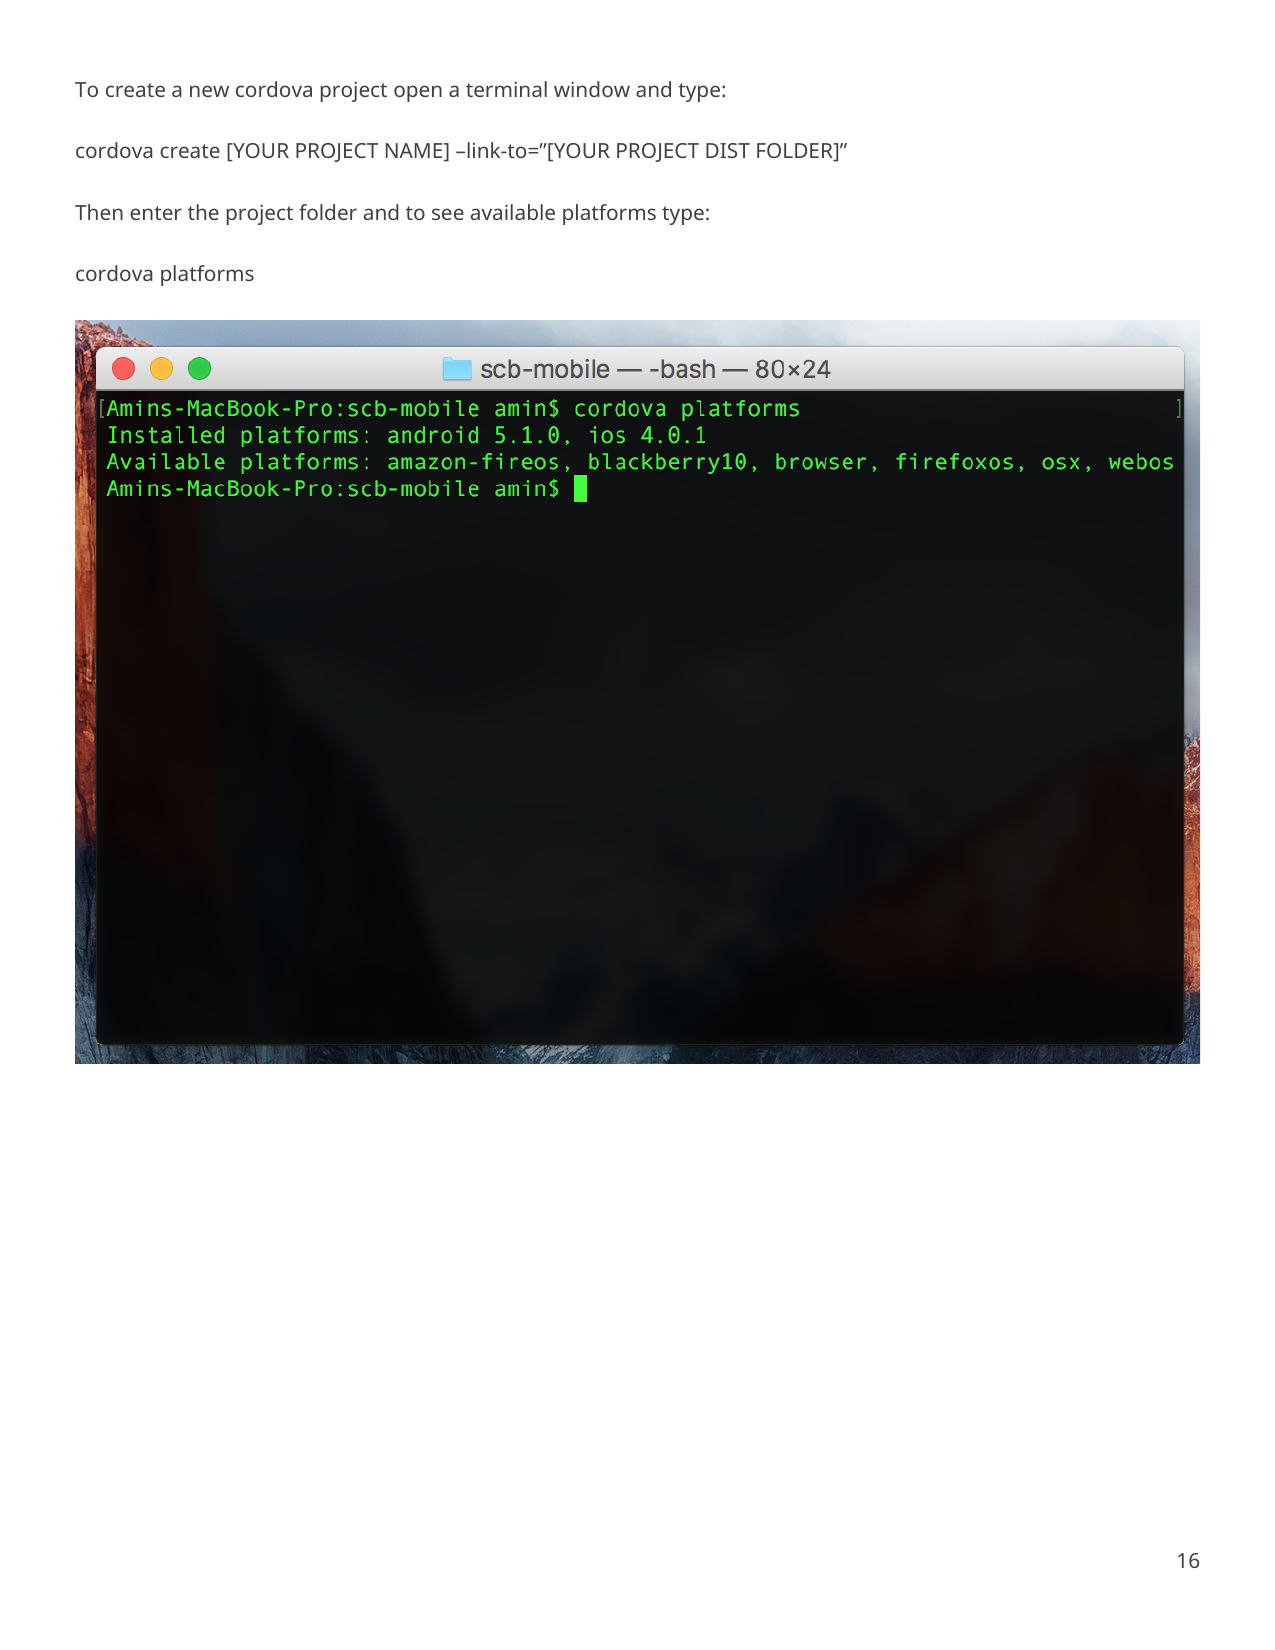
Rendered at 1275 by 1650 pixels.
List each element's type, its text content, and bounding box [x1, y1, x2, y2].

text cordova platforms [75, 259, 1200, 287]
text cordova create [YOUR PROJECT NAME] –link-to=”[YOUR PROJECT DIST FOLDER]” [75, 136, 1200, 165]
picture [75, 320, 1200, 1064]
text Then enter the project folder and to see available platforms type: [75, 198, 1200, 226]
text To create a new cordova project open a terminal window and type: [75, 75, 1200, 103]
